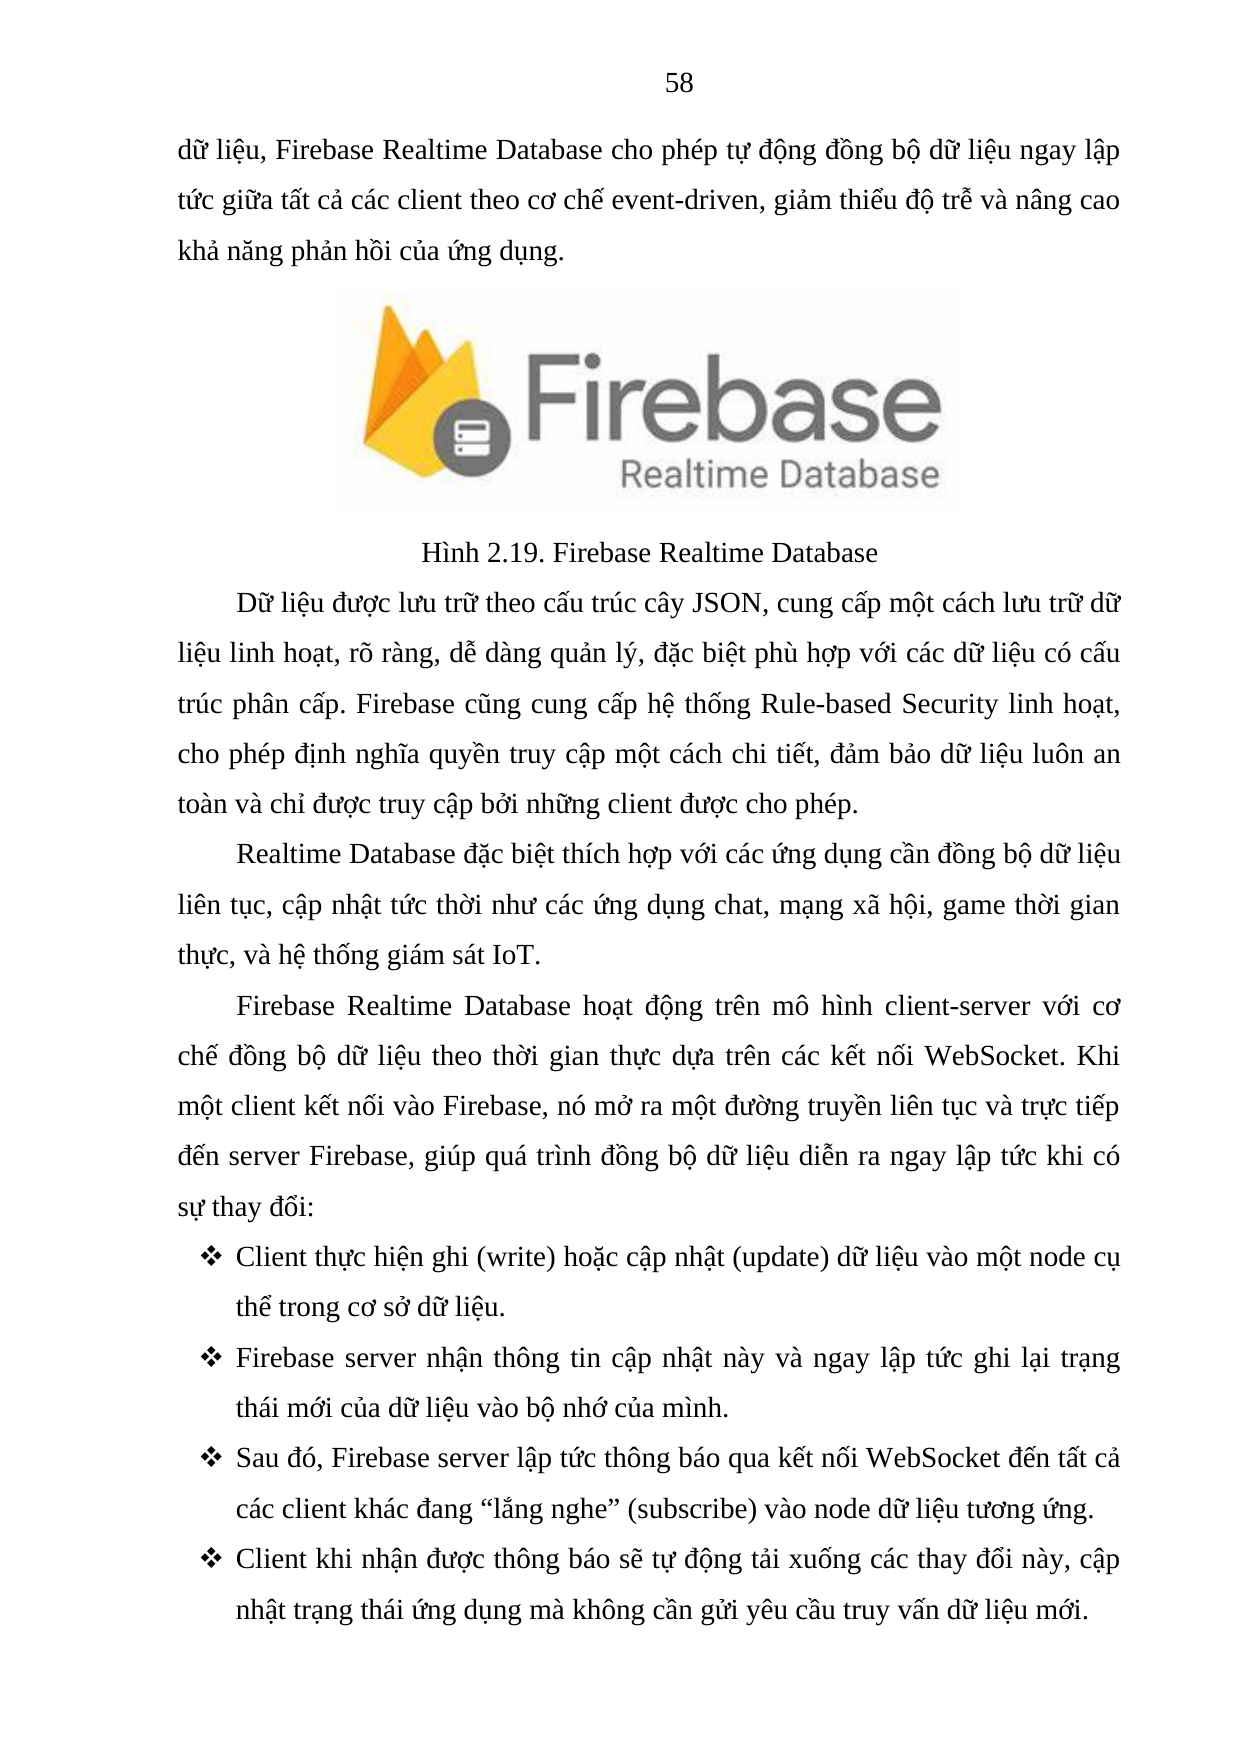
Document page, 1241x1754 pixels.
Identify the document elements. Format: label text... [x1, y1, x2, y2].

picture [337, 283, 963, 518]
list Client khi nhận được thông báo sẽ tự động tải xuống các thay đổi này, cập nhật trạng thái ứng dụng mà không cần gửi yêu cầu truy vấn dữ liệu mới. [198, 1541, 1122, 1625]
list Client thực hiện ghi (write) hoặc cập nhật (update) dữ liệu vào một node cụ thể trong cơ sở dữ liệu. [198, 1239, 1122, 1323]
list Sau đó, Firebase server lập tức thông báo qua kết nối WebSocket đến tất cả các client khác đang “lắng nghe” (subscribe) vào node dữ liệu tương ứng. [198, 1441, 1122, 1524]
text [177, 132, 1122, 266]
list Firebase Realtime Database [177, 535, 1122, 568]
list Firebase server nhận thông tin cập nhật này và ngay lập tức ghi lại trạng thái mới của dữ liệu vào bộ nhớ của mình. [198, 1340, 1122, 1424]
text Realtime Database đặc biệt thích hợp với các ứng dụng cần đồng bộ dữ liệu liên tục, cập nhật tức thời như các ứng dụng chat, mạng xã hội, game thời gian thực, và hệ thống giám sát IoT. [177, 837, 1122, 971]
text Dữ liệu được lưu trữ theo cấu trúc cây JSON, cung cấp một cách lưu trữ dữ liệu linh hoạt, rõ ràng, dễ dàng quản lý, đặc biệt phù hợp với các dữ liệu có cấu trúc phân cấp. Firebase cũng cung cấp hệ thống Rule-based Security linh hoạt, cho phép định nghĩa quyền truy cập một cách chi tiết, đảm bảo dữ liệu luôn an toàn và chỉ được truy cập bởi những client được cho phép. [177, 585, 1122, 820]
text Firebase Realtime Database hoạt động trên mô hình client-server với cơ chế đồng bộ dữ liệu theo thời gian thực dựa trên các kết nối WebSocket. Khi một client kết nối vào Firebase, nó mở ra một đường truyền liên tục và trực tiếp đến server Firebase, giúp quá trình đồng bộ dữ liệu diễn ra ngay lập tức khi có sự thay đổi: [177, 988, 1122, 1222]
